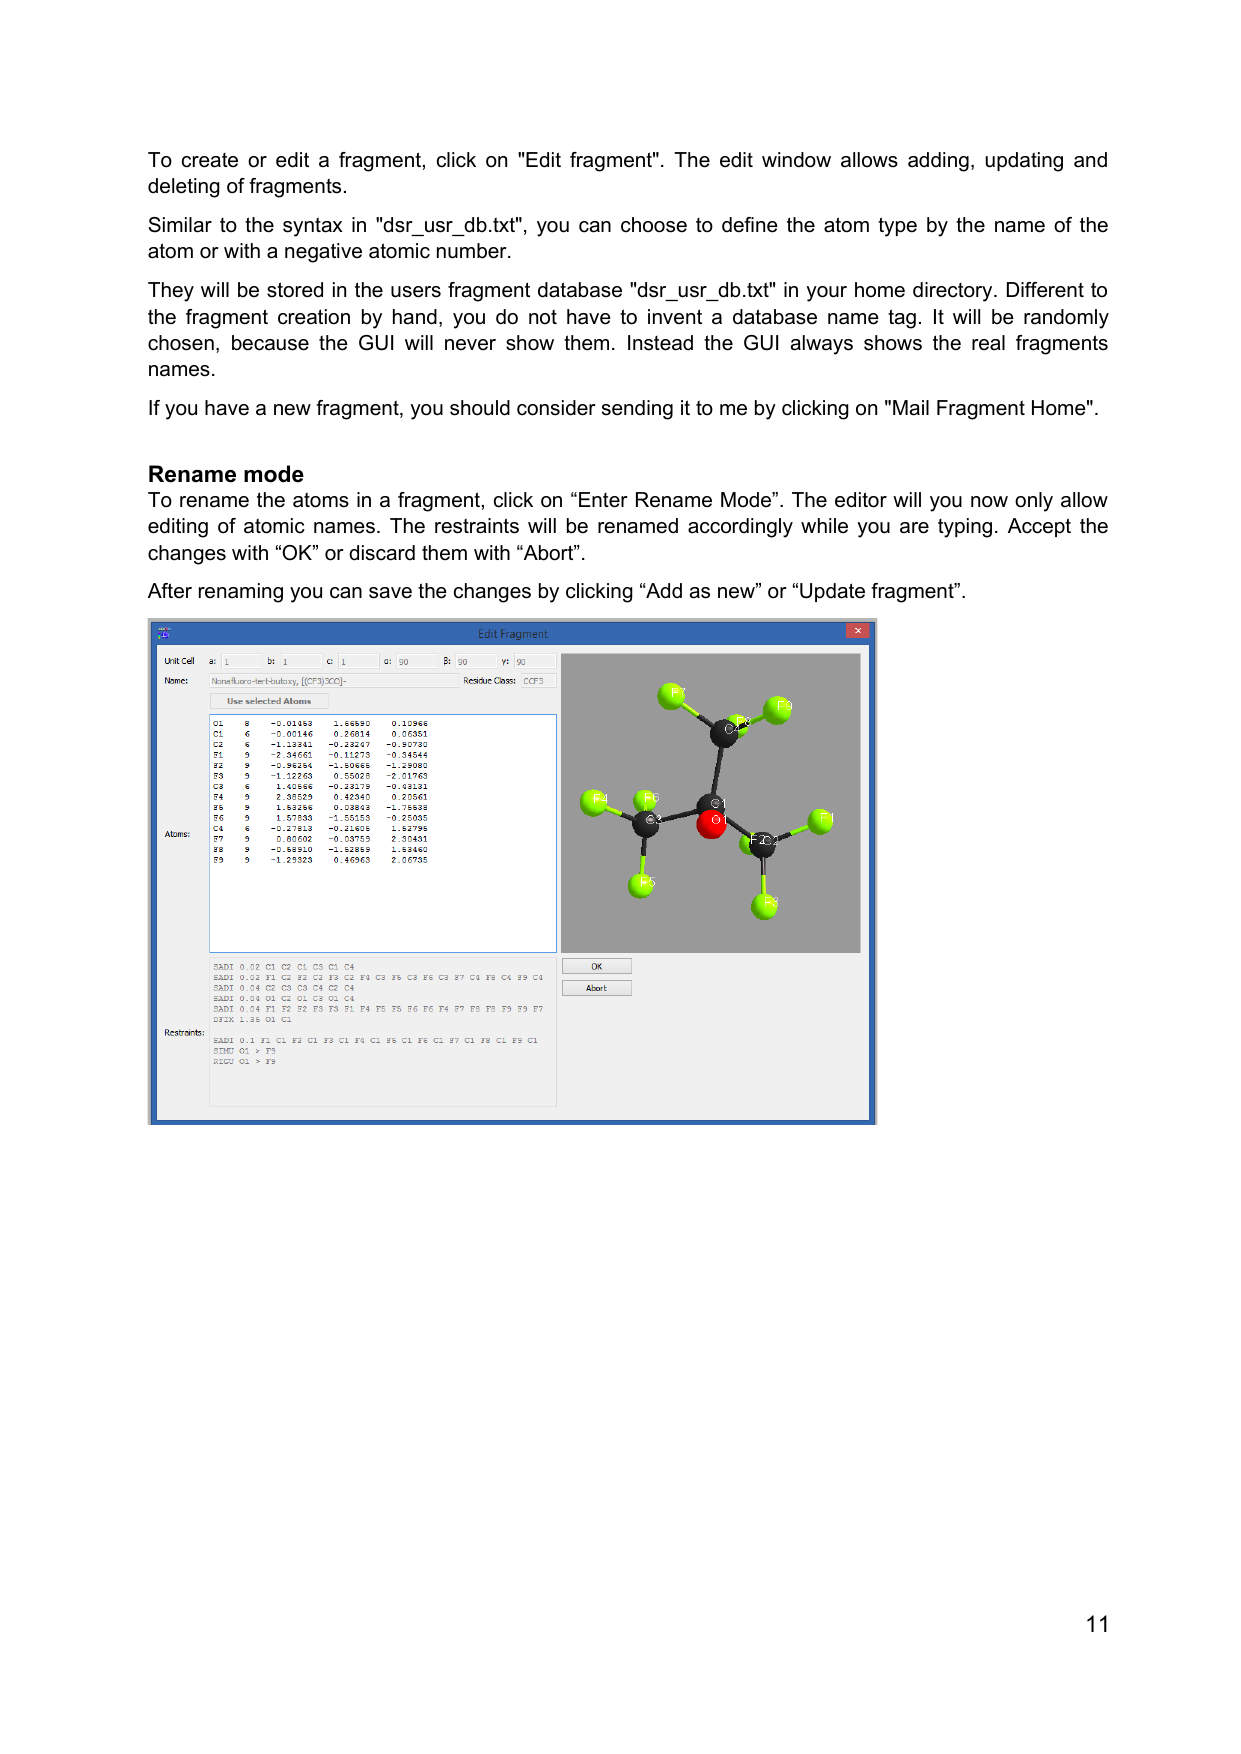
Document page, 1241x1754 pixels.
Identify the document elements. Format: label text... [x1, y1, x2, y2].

text After renaming you can save the changes by clicking “Add as new” or “Update fragment”. [148, 579, 1110, 603]
text To create or edit a fragment, click on "Edit fragment". The edit window allows adding, updating and deleting of fragments. [148, 148, 1110, 198]
picture [147, 618, 878, 1125]
text To rename the atoms in a fragment, click on “Enter Rename Mode”. The editor will you now only allow editing of atomic names. The restraints will be renamed accordingly while you are typing. Accept the changes with “OK” or discard them with “Abort”. [148, 488, 1110, 564]
text Similar to the syntax in "dsr_usr_db.txt", you can choose to define the atom type by the name of the atom or with a negative atomic number. [148, 213, 1110, 263]
text If you have a new fragment, you should consider sending it to me by clicking on "Mail Fragment Home". [148, 396, 1110, 420]
text They will be stored in the users fragment database "dsr_usr_db.txt" in your home directory. Different to the fragment creation by hand, you do not have to invent a database name tag. It will be randomly chosen, because the GUI will never show them. Instead the GUI always shows the real fragments names. [148, 278, 1110, 381]
subtitle Rename mode [148, 461, 1110, 488]
